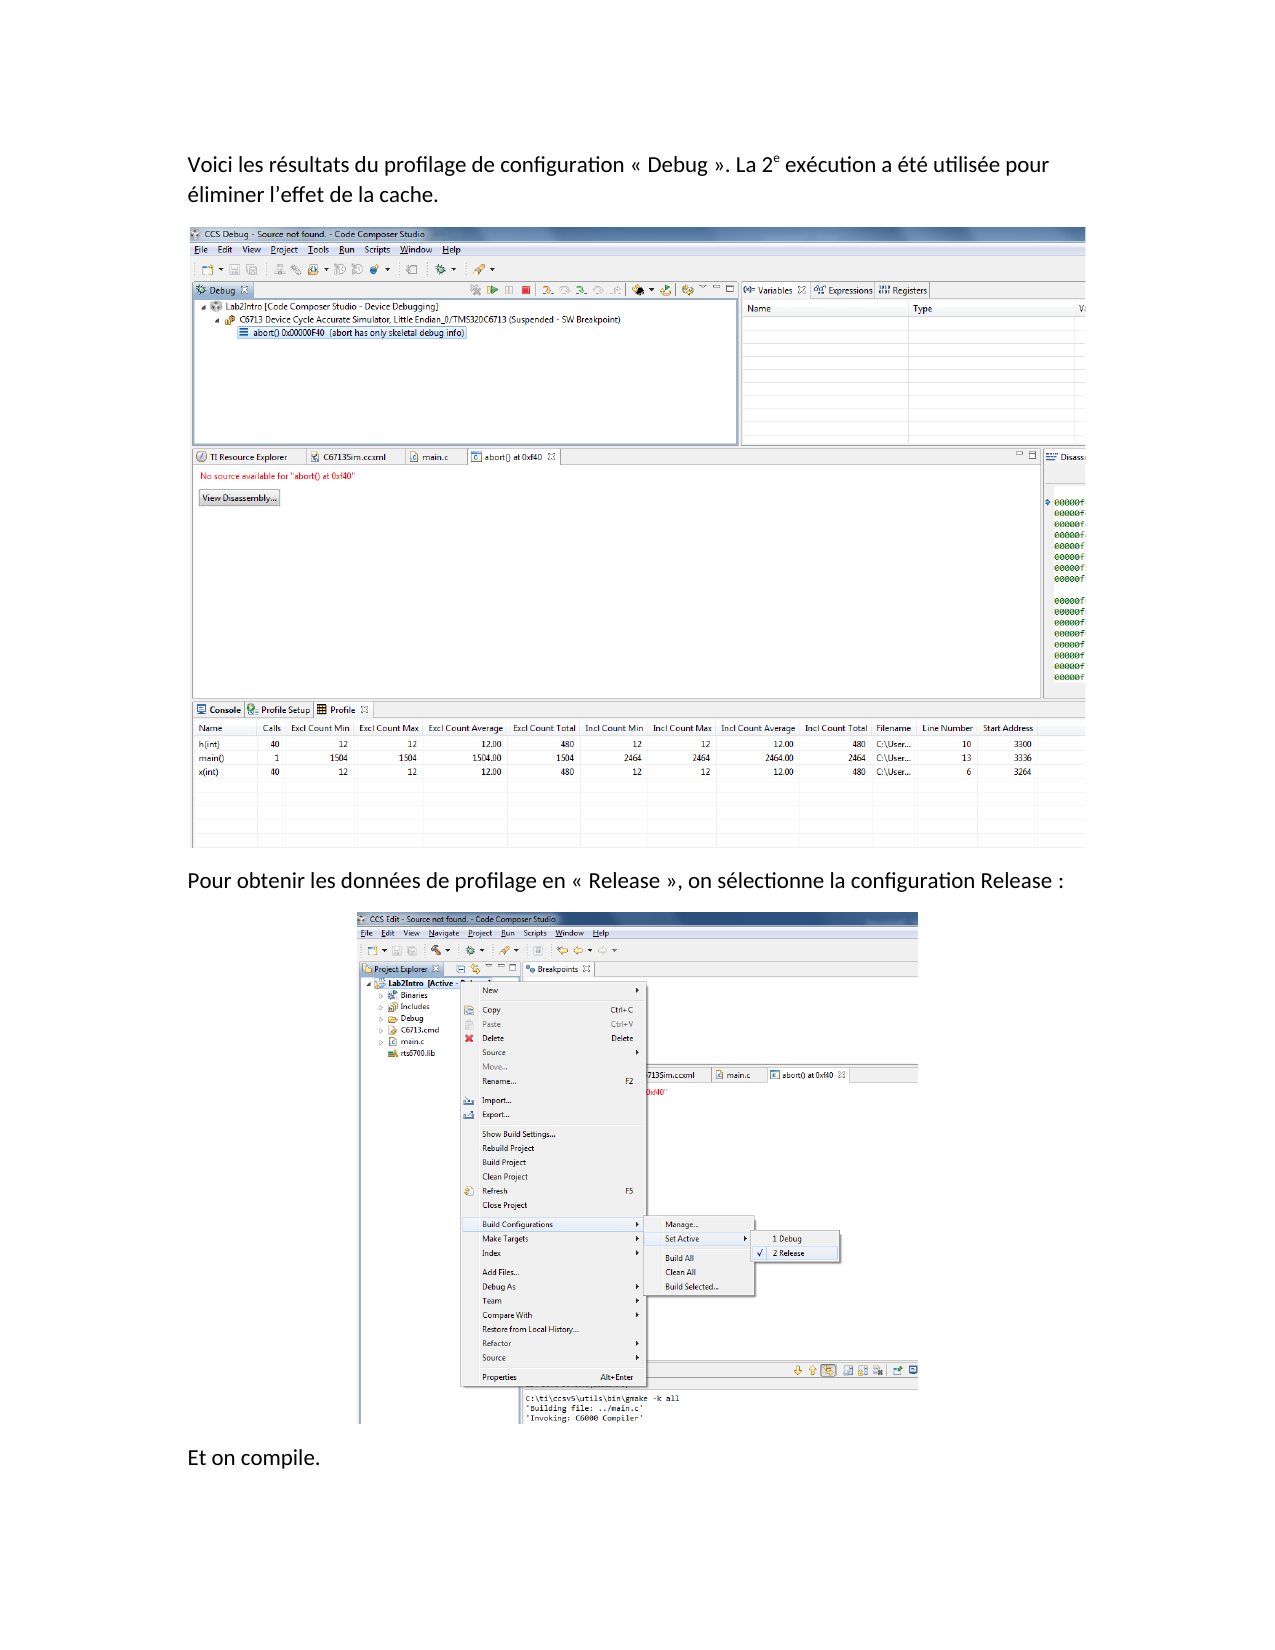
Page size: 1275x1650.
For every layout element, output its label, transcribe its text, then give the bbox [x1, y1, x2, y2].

text Pour obtenir les données de profilage en « Release », on sélectionne la configuration Release : [187, 866, 1087, 894]
text Voici les résultats du profilage de configuration « Debug ». La 2e exécution a été utilisée pour éliminer l’effet de la cache. [187, 150, 1087, 208]
picture [357, 912, 918, 1424]
text Et on compile. [187, 1443, 1087, 1471]
picture [189, 227, 1086, 848]
